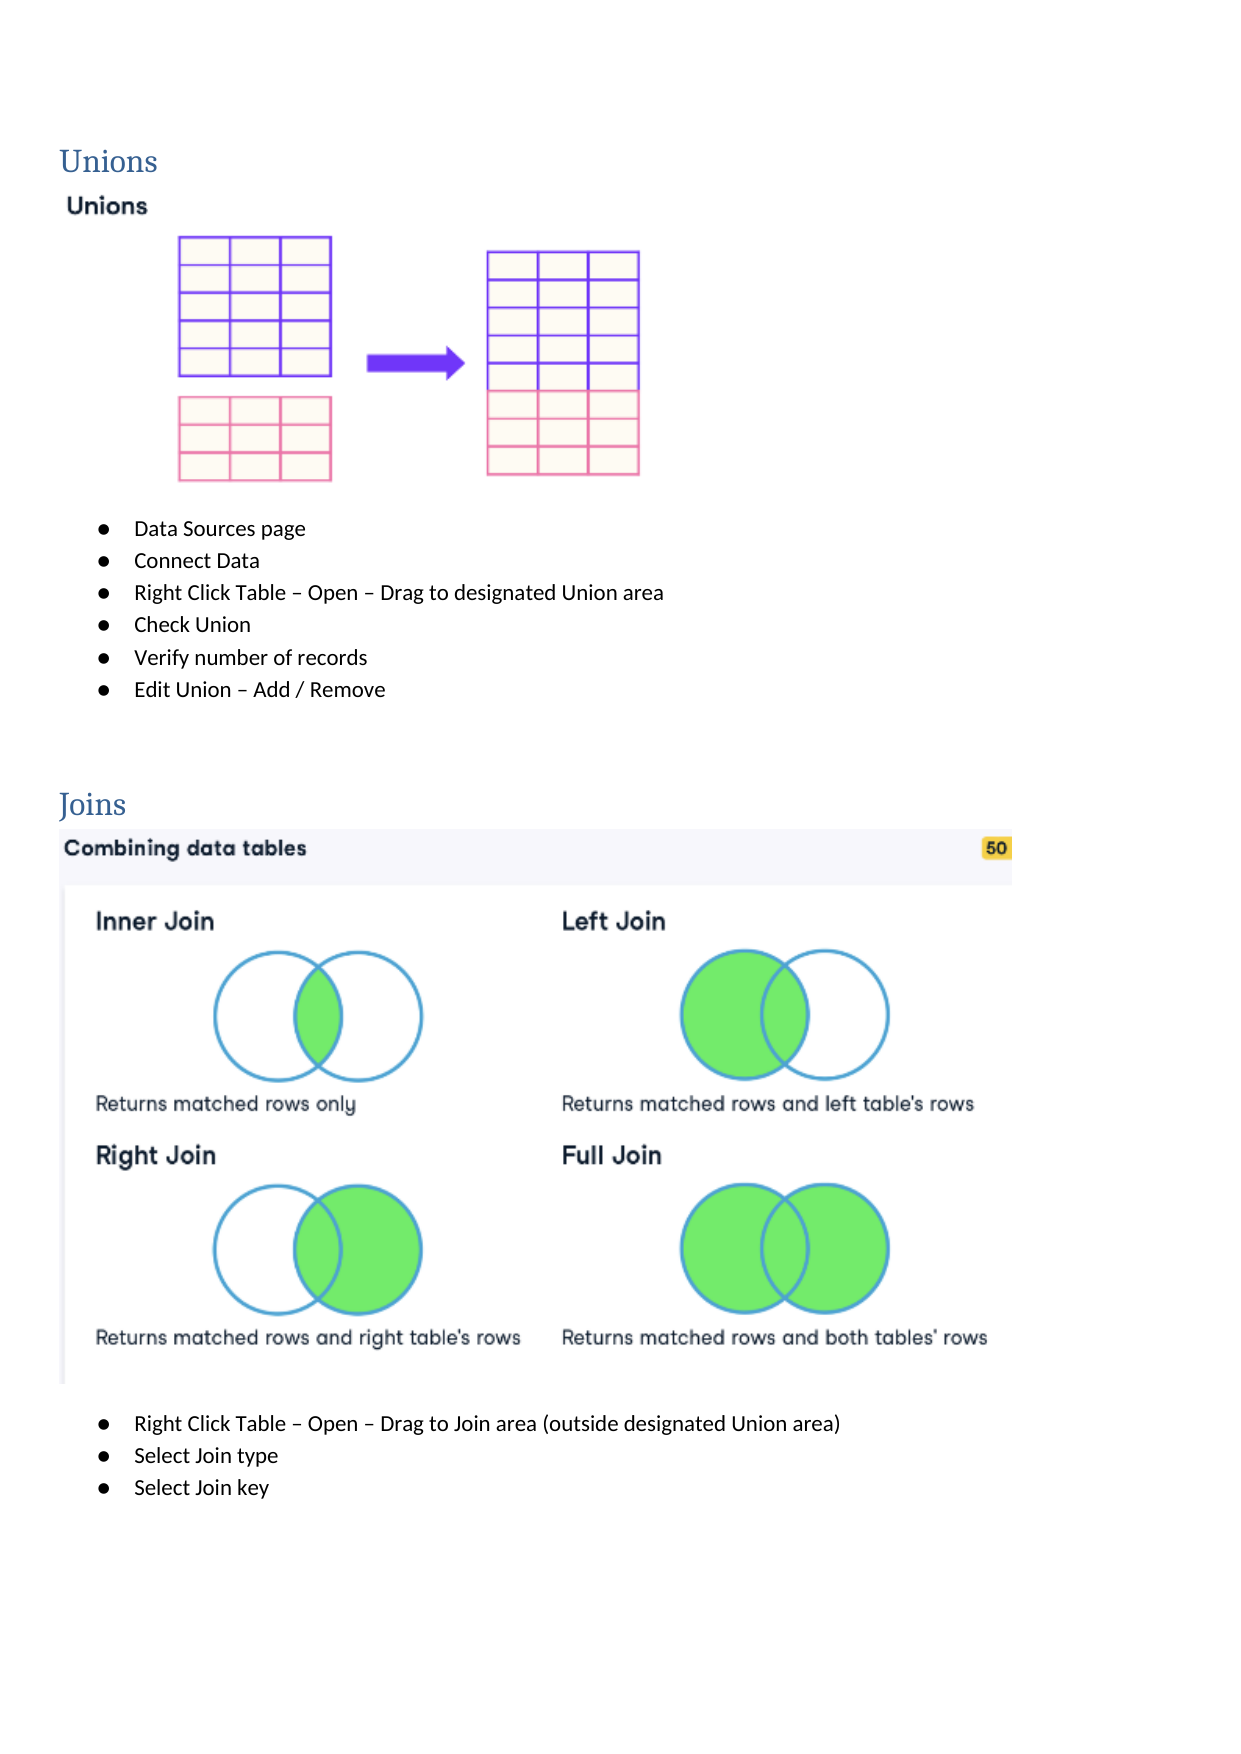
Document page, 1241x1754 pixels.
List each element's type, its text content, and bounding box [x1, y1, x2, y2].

list Select Join key [97, 1473, 1167, 1501]
list Edit Union – Add / Remove [97, 675, 1167, 703]
list Data Sources page [97, 514, 1167, 542]
picture [59, 829, 1012, 1384]
list Check Union [97, 611, 1167, 638]
picture [59, 187, 726, 489]
subtitle Joins [59, 785, 1167, 823]
list Right Click Table – Open – Drag to designated Union area [97, 578, 1167, 606]
list Connect Data [97, 546, 1167, 574]
list Select Join type [97, 1441, 1167, 1469]
subtitle Unions [59, 143, 1167, 181]
list Right Click Table – Open – Drag to Join area (outside designated Union area) [97, 1409, 1167, 1437]
list Verify number of records [97, 643, 1167, 671]
